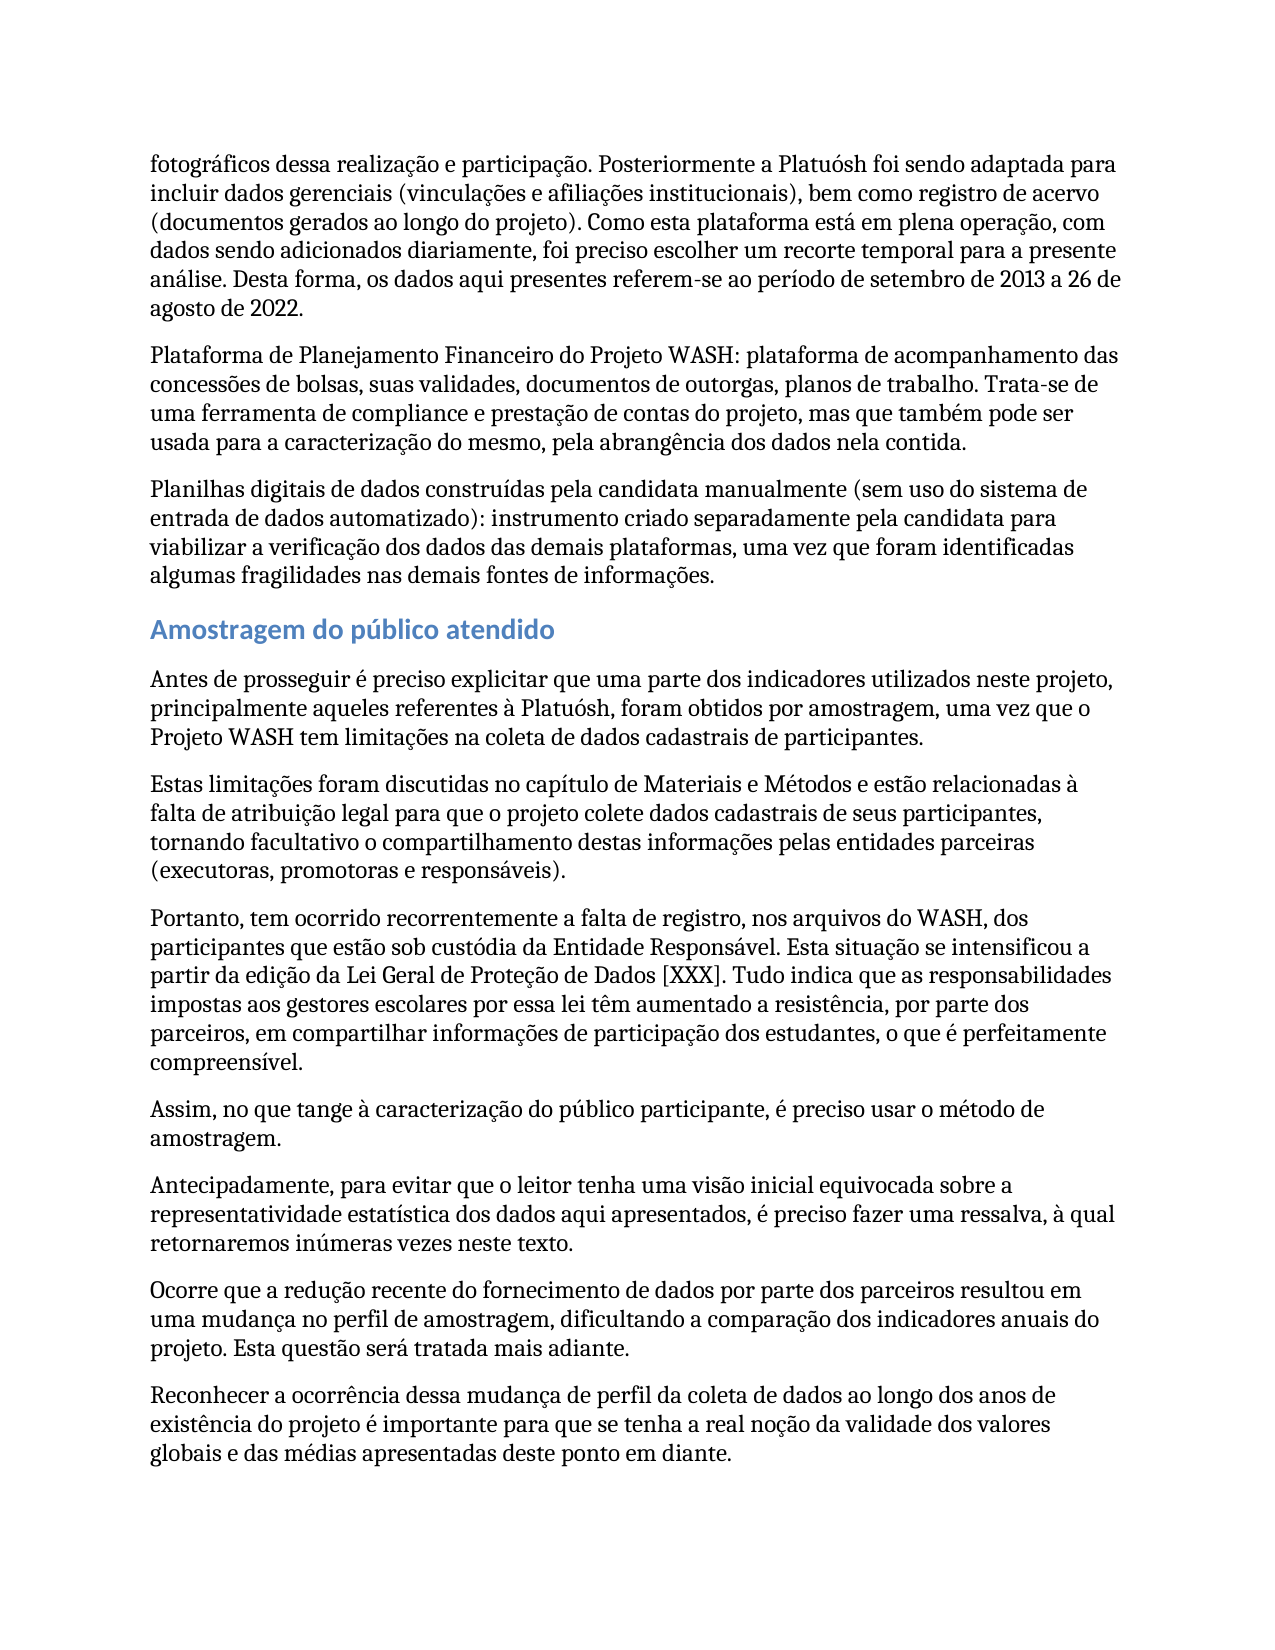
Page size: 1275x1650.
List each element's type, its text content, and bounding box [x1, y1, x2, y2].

text Reconhecer a ocorrência dessa mudança de perfil da coleta de dados ao longo dos anos de existência do projeto é importante para que se tenha a real noção da validade dos valores globais e das médias apresentadas deste ponto em diante. [150, 1381, 1125, 1468]
text Portanto, tem ocorrido recorrentemente a falta de registro, nos arquivos do WASH, dos participantes que estão sob custódia da Entidade Responsável. Esta situação se intensificou a partir da edição da Lei Geral de Proteção de Dados [XXX]. Tudo indica que as responsabilidades impostas aos gestores escolares por essa lei têm aumentado a resistência, por parte dos parceiros, em compartilhar informações de participação dos estudantes, o que é perfeitamente compreensível. [150, 904, 1125, 1076]
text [150, 150, 1125, 322]
text Planilhas digitais de dados construídas pela candidata manualmente (sem uso do sistema de entrada de dados automatizado): instrumento criado separadamente pela candidata para viabilizar a verificação dos dados das demais plataformas, uma vez que foram identificadas algumas fragilidades nas demais fontes de informações. [150, 475, 1125, 590]
subtitle Amostragem do público atendido [150, 611, 1125, 646]
text Antecipadamente, para evitar que o leitor tenha uma visão inicial equivocada sobre a representatividade estatística dos dados aqui apresentados, é preciso fazer uma ressalva, à qual retornaremos inúmeras vezes neste texto. [150, 1171, 1125, 1258]
text Antes de prosseguir é preciso explicitar que uma parte dos indicadores utilizados neste projeto, principalmente aqueles referentes à Platuósh, foram obtidos por amostragem, uma vez que o Projeto WASH tem limitações na coleta de dados cadastrais de participantes. [150, 665, 1125, 751]
text Estas limitações foram discutidas no capítulo de Materiais e Métodos e estão relacionadas à falta de atribuição legal para que o projeto colete dados cadastrais de seus participantes, tornando facultativo o compartilhamento destas informações pelas entidades parceiras (executoras, promotoras e responsáveis). [150, 770, 1125, 885]
text Ocorre que a redução recente do fornecimento de dados por parte dos parceiros resultou em uma mudança no perfil de amostragem, dificultando a comparação dos indicadores anuais do projeto. Esta questão será tratada mais adiante. [150, 1276, 1125, 1363]
text Plataforma de Planejamento Financeiro do Projeto WASH: plataforma de acompanhamento das concessões de bolsas, suas validades, documentos de outorgas, planos de trabalho. Trata-se de uma ferramenta de compliance e prestação de contas do projeto, mas que também pode ser usada para a caracterização do mesmo, pela abrangência dos dados nela contida. [150, 341, 1125, 456]
text Assim, no que tange à caracterização do público participante, é preciso usar o método de amostragem. [150, 1095, 1125, 1153]
